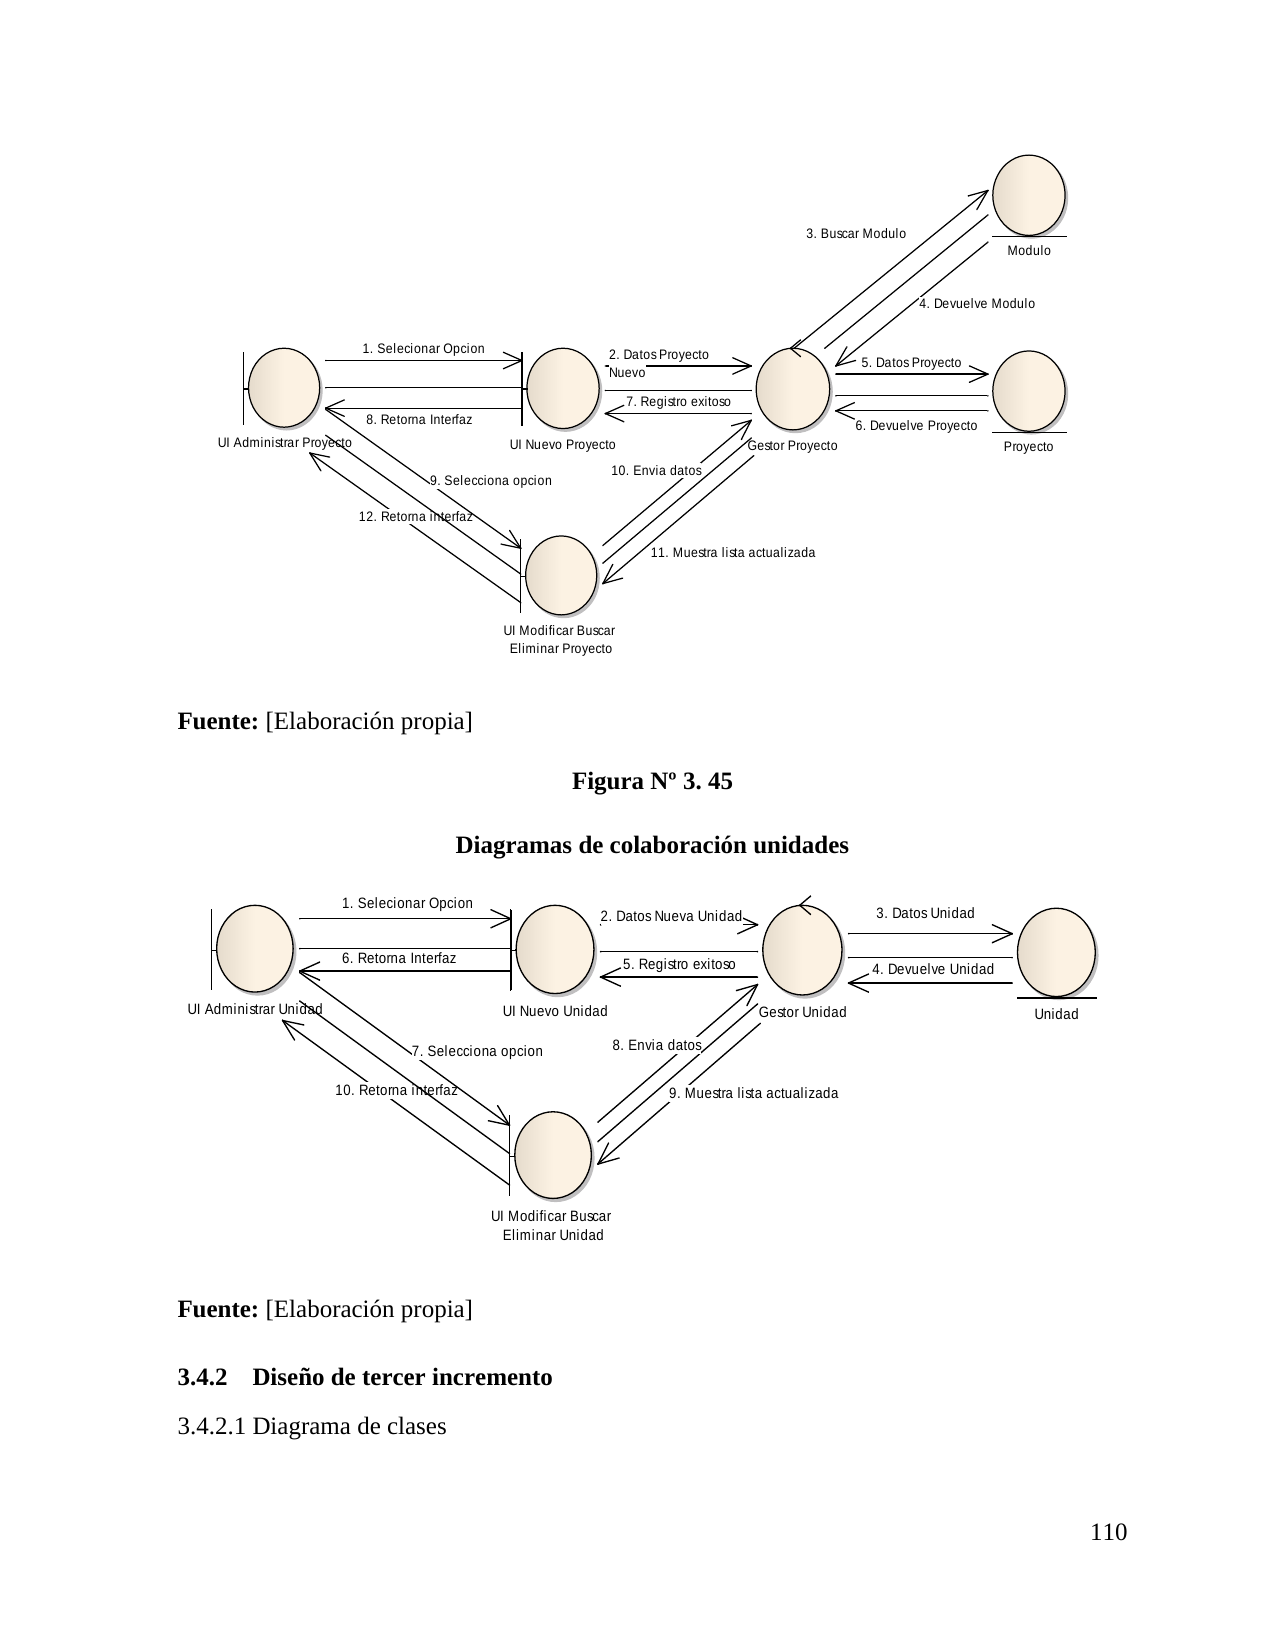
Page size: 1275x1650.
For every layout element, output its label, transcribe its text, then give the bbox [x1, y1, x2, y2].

text Fuente: [Elaboración propia] [177, 706, 1127, 735]
subtitle Diagrama de clases [177, 1411, 1127, 1440]
text Diagramas de colaboración unidades [177, 830, 1127, 859]
text Figura Nº 3. 45 [177, 766, 1127, 795]
text Fuente: [Elaboración propia] [177, 1294, 1127, 1322]
subtitle Diseño de tercer incremento [177, 1362, 1127, 1391]
